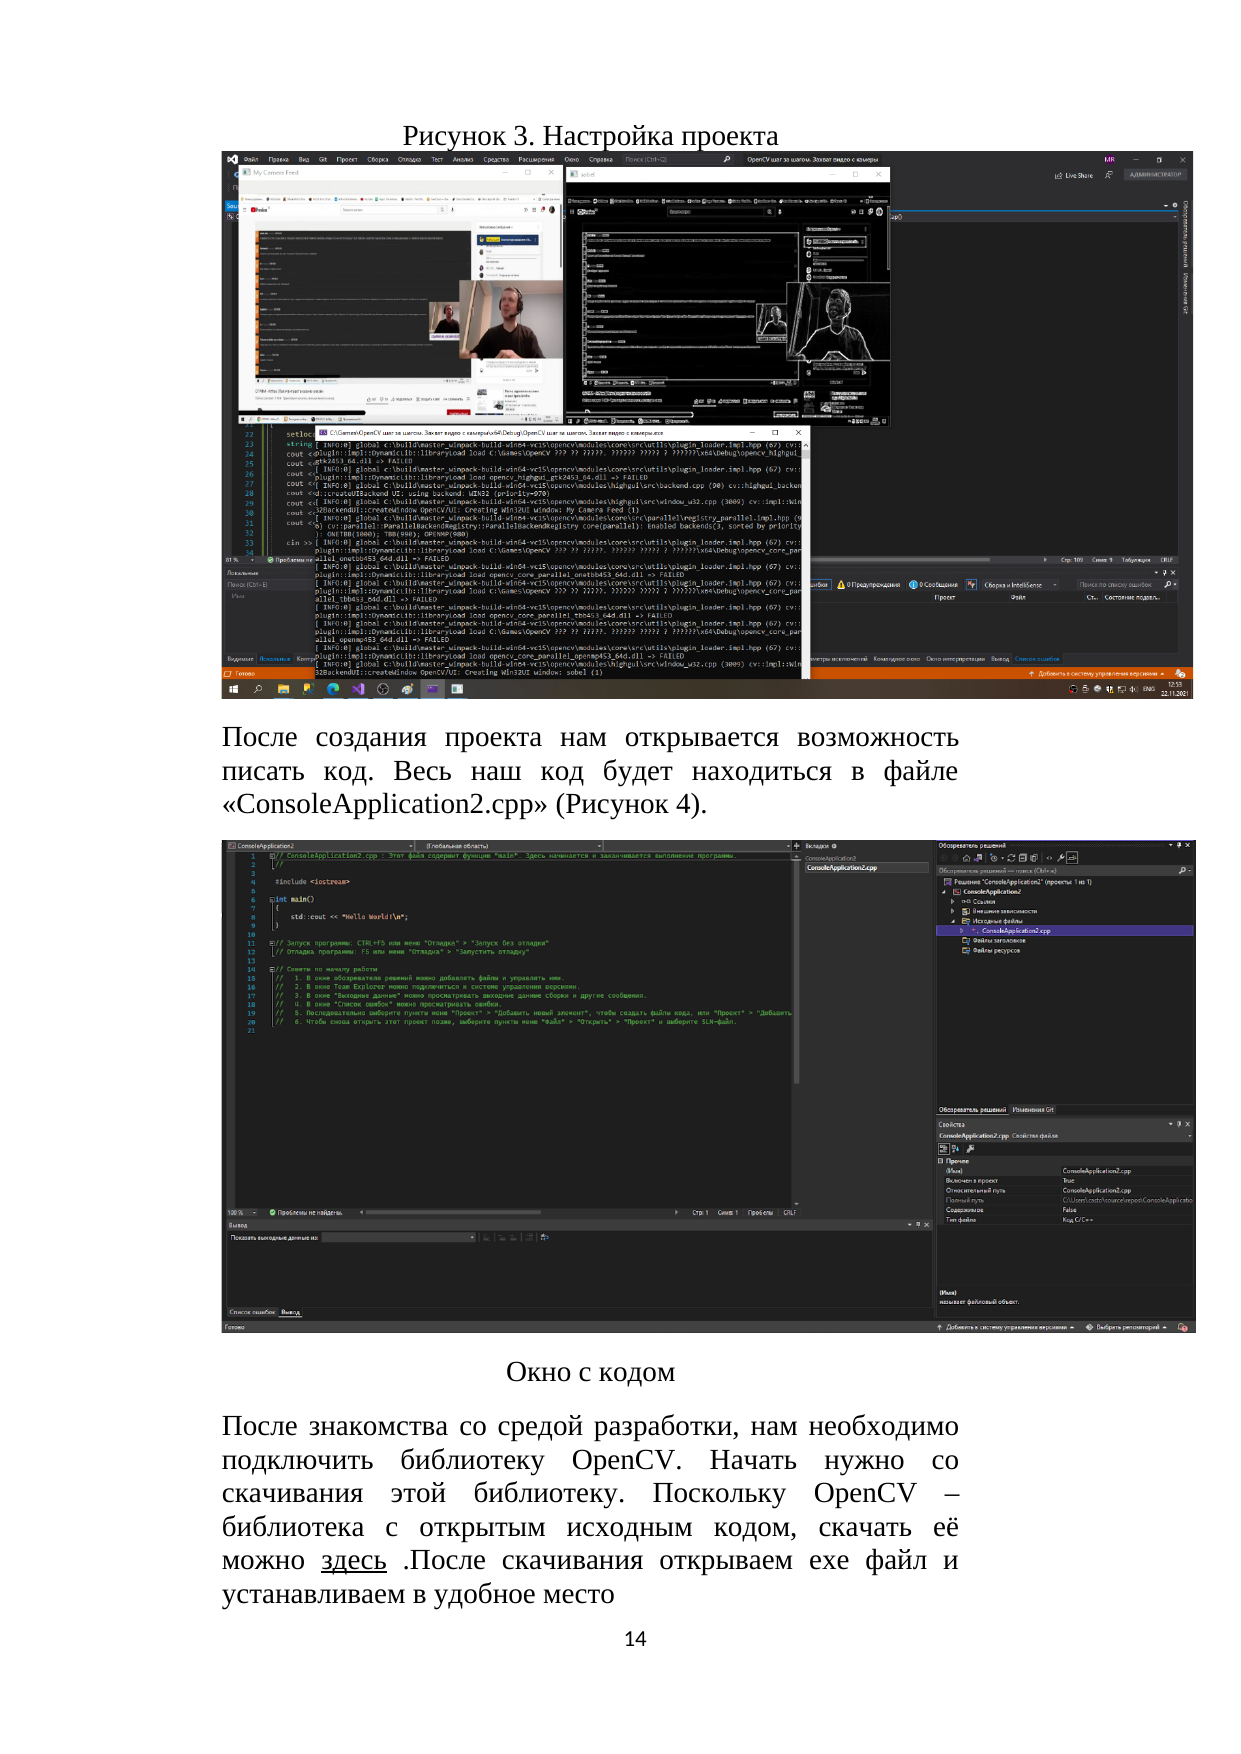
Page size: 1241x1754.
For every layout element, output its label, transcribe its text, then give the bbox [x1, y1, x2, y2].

picture [221, 151, 1194, 699]
picture [221, 840, 1196, 1333]
text Рисунок 3. Настройка проекта [222, 118, 959, 151]
text Окно с кодом [222, 1354, 959, 1387]
text После знакомства со средой разработки, нам необходимо подключить библиотеку OpenCV. Начать нужно со скачивания этой библиотеку. Поскольку OpenCV – библиотека с открытым исходным кодом, скачать её можно здесь .После скачивания открываем exe файл и устанавливаем в удобное место [222, 1408, 959, 1609]
text После создания проекта нам открывается возможность писать код. Весь наш код будет находиться в файле «ConsoleApplication2.cpp» (Рисунок 4). [222, 719, 959, 820]
